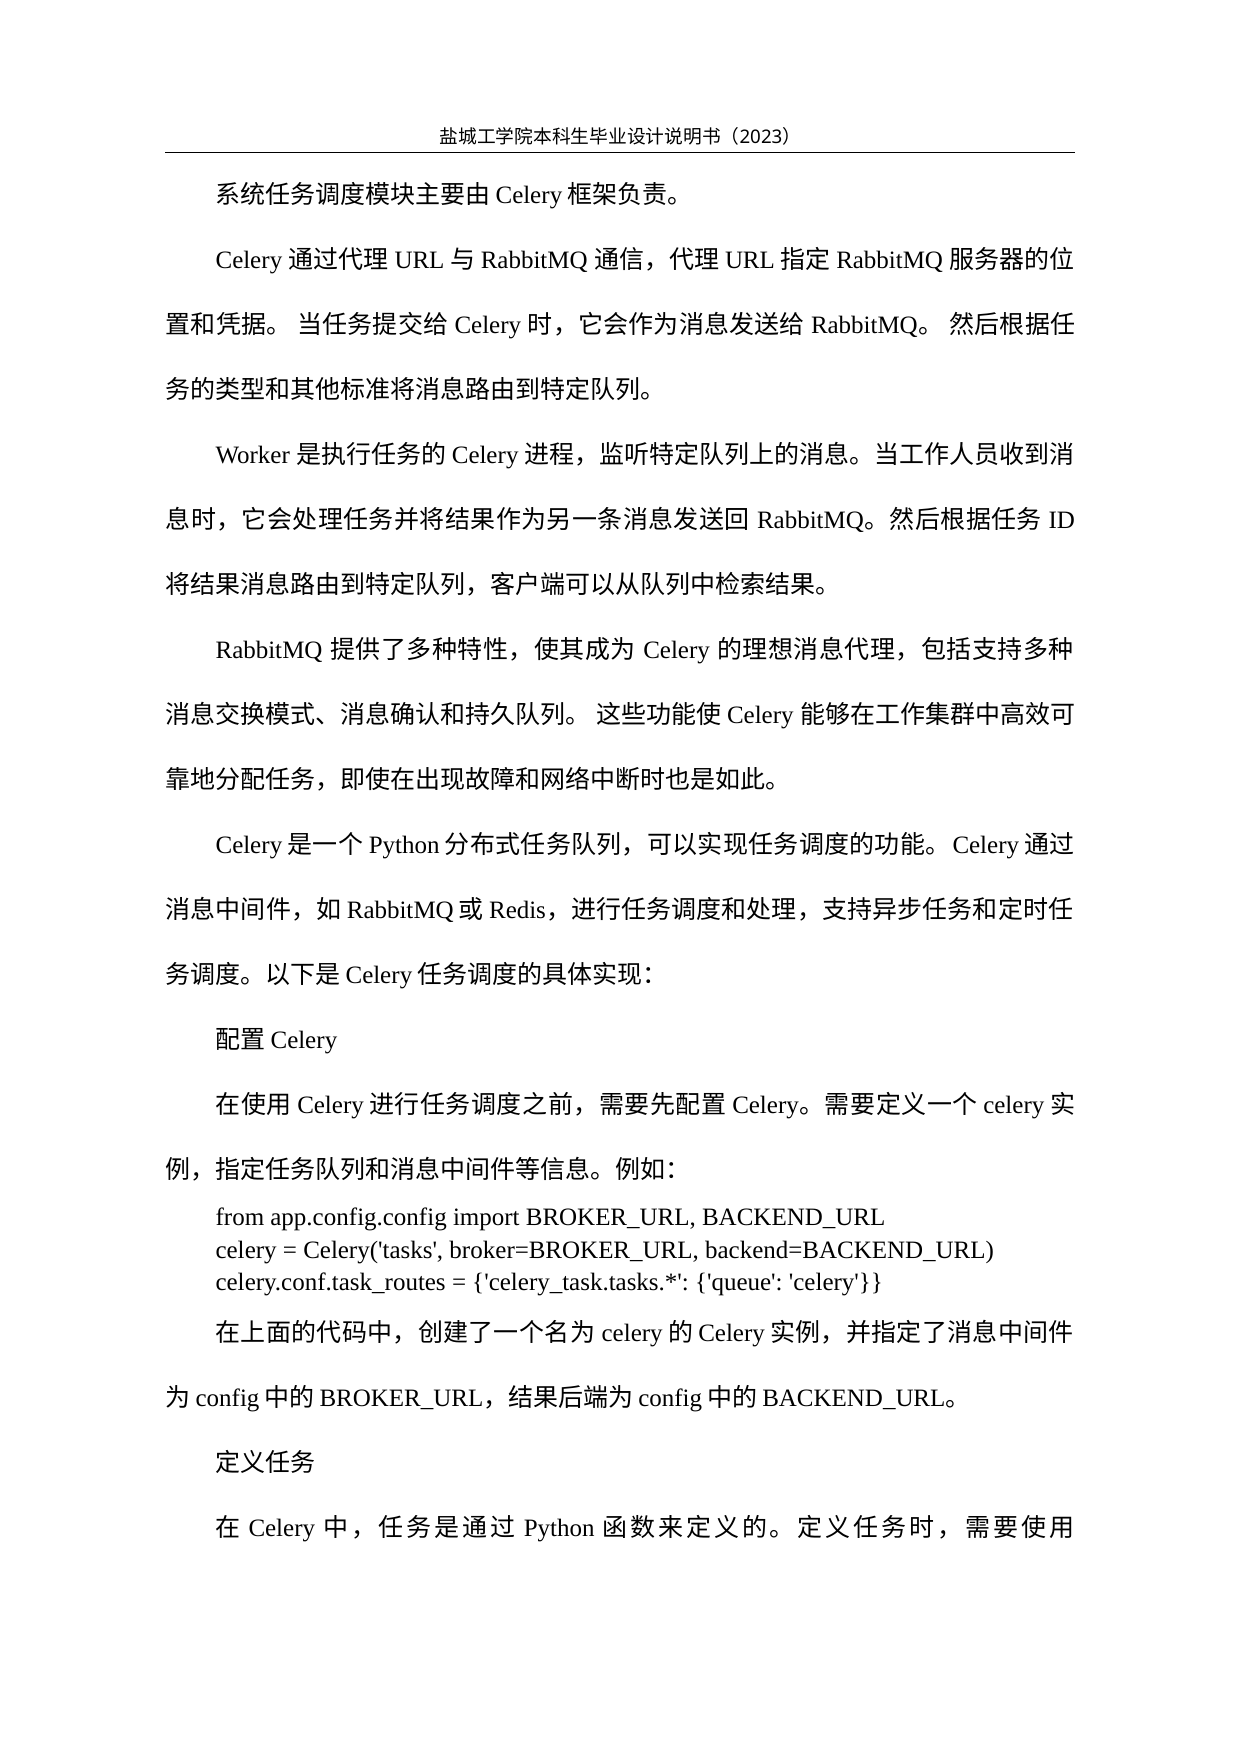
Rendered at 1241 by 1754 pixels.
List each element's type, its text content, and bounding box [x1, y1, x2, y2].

text Worker 是执行任务的 Celery 进程，监听特定队列上的消息。当工作人员收到消息时，它会处理任务并将结果作为另一条消息发送回 RabbitMQ。然后根据任务 ID 将结果消息路由到特定队列，客户端可以从队列中检索结果。 [165, 420, 1075, 615]
text 在上面的代码中，创建了一个名为celery的Celery实例，并指定了消息中间件为config中的BROKER_URL，结果后端为config中的BACKEND_URL。 [165, 1298, 1075, 1428]
text 系统任务调度模块主要由Celery框架负责。 [165, 160, 1075, 225]
text Celery 通过代理 URL 与 RabbitMQ 通信，代理 URL 指定 RabbitMQ 服务器的位置和凭据。 当任务提交给 Celery 时，它会作为消息发送给 RabbitMQ。 然后根据任务的类型和其他标准将消息路由到特定队列。 [165, 225, 1075, 420]
text 在使用Celery进行任务调度之前，需要先配置Celery。需要定义一个celery实例，指定任务队列和消息中间件等信息。例如： [165, 1070, 1075, 1200]
text from app.config.config import BROKER_URL, BACKEND_URL [165, 1200, 1075, 1233]
text RabbitMQ 提供了多种特性，使其成为 Celery 的理想消息代理，包括支持多种消息交换模式、消息确认和持久队列。 这些功能使 Celery 能够在工作集群中高效可靠地分配任务，即使在出现故障和网络中断时也是如此。 [165, 615, 1075, 810]
text Celery是一个Python分布式任务队列，可以实现任务调度的功能。Celery通过消息中间件，如RabbitMQ或Redis，进行任务调度和处理，支持异步任务和定时任务调度。以下是Celery任务调度的具体实现： [165, 810, 1075, 1005]
text 定义任务 [165, 1428, 1075, 1493]
text celery.conf.task_routes = {'celery_task.tasks.*': {'queue': 'celery'}} [165, 1265, 1075, 1298]
text celery = Celery('tasks', broker=BROKER_URL, backend=BACKEND_URL) [165, 1233, 1075, 1265]
text 配置Celery [165, 1005, 1075, 1070]
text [165, 1493, 1075, 1558]
